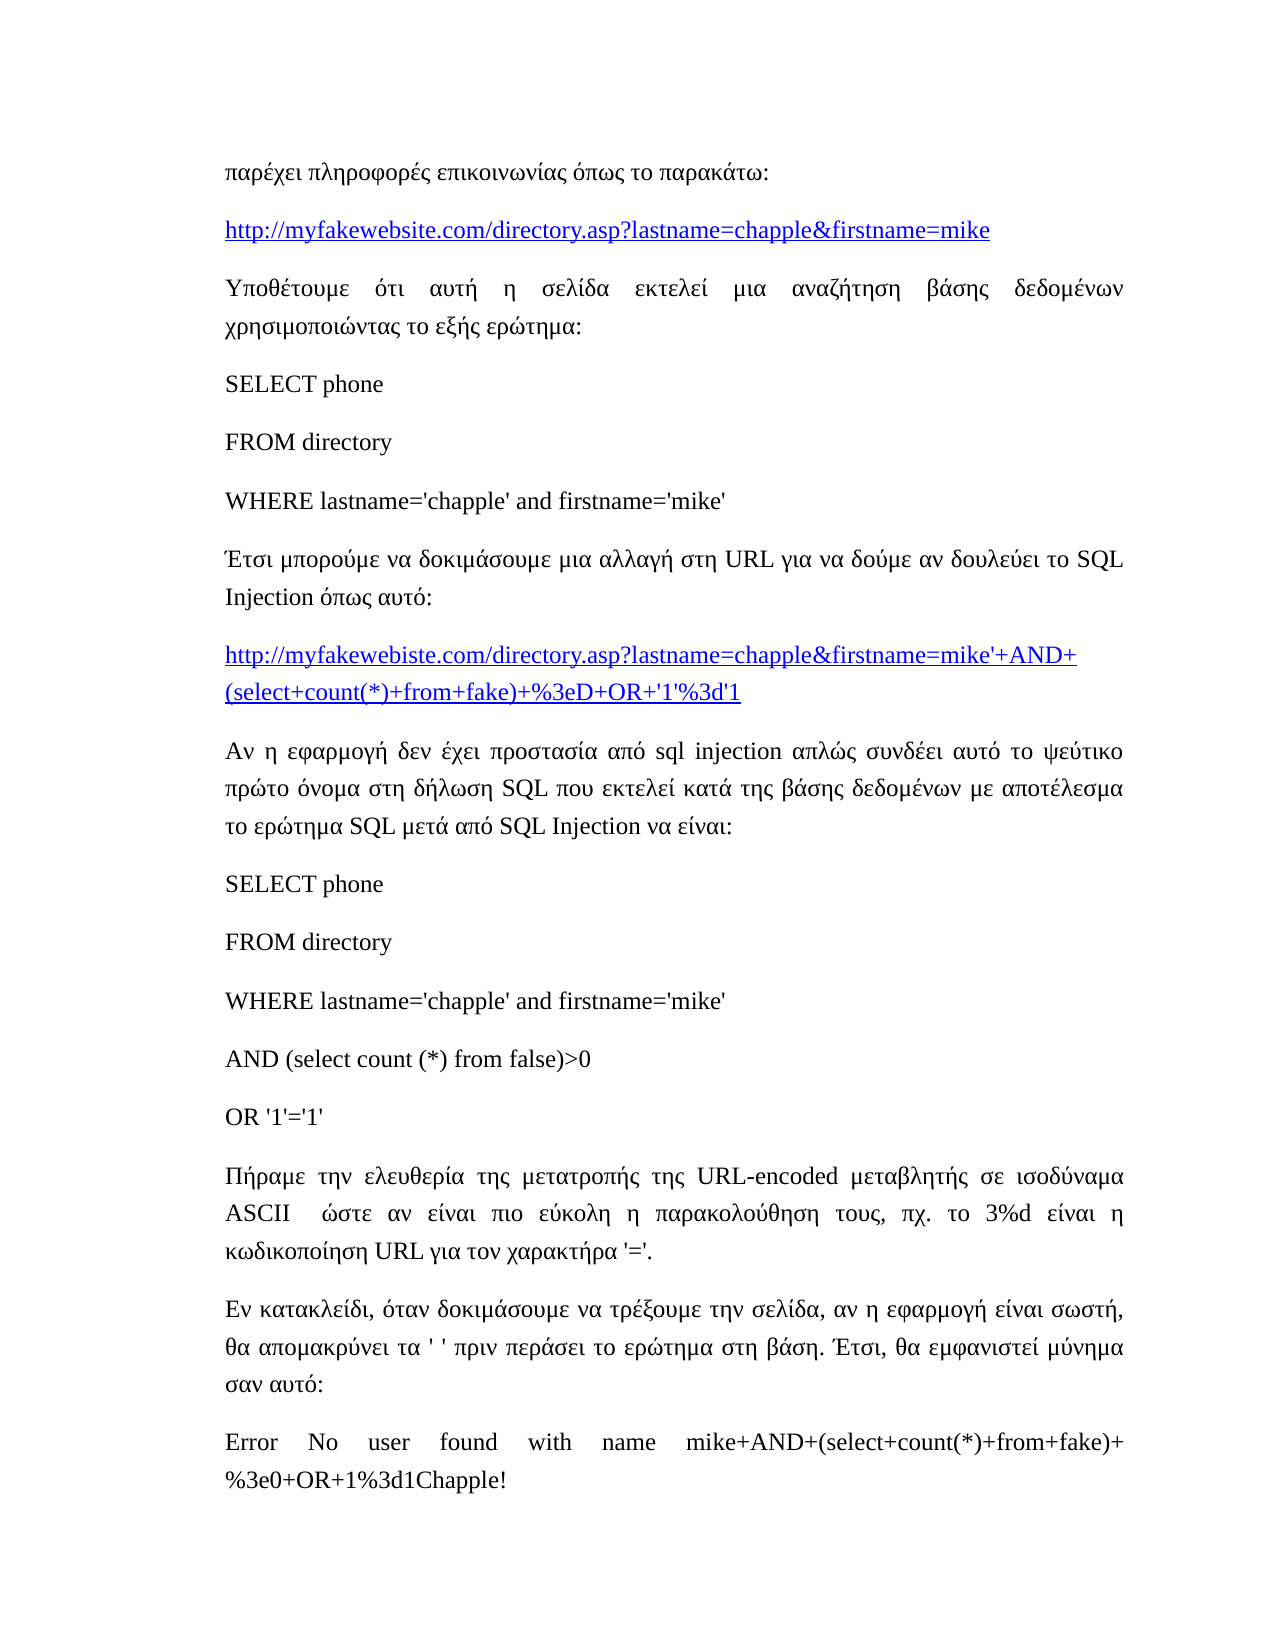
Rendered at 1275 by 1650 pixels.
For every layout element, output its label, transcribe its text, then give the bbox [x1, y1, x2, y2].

text WHERE lastname='chapple' and firstname='mike' [225, 979, 1125, 1017]
text Εrror No user found with name mike+AND+(select+count(*)+from+fake)+%3e0+OR+1%3d1Chapple! [225, 1421, 1125, 1496]
text SELECT phone [225, 862, 1125, 900]
text SELECT phone [225, 362, 1125, 400]
text Εν κατακλείδι, όταν δοκιμάσουμε να τρέξουμε την σελίδα, αν η εφαρμογή είναι σωστή, θα απομακρύνει τα ' ' πριν περάσει το ερώτημα στη βάση. Έτσι, θα εμφανιστεί μύνημα σαν αυτό: [225, 1287, 1125, 1400]
text http://myfakewebsite.com/directory.asp?lastname=chappleHYPERLINK "http://myfakewebsite.com/directory.asp?lastname=chapple&firstname=mike"&HYPERLINK "http://myfakewebsite.com/directory.asp?lastname=chapple&firstname=mike"firstname=mike [225, 208, 1125, 246]
text Έτσι μπορούμε να δοκιμάσουμε μια αλλαγή στη URL για να δούμε αν δουλεύει το SQL Injection όπως αυτό: [225, 537, 1125, 612]
text WHERE lastname='chapple' and firstname='mike' [225, 479, 1125, 517]
text OR '1'='1' [225, 1096, 1125, 1133]
text http://myfakewebiste.com/directory.asp?lastname=chappleHYPERLINK "http://myfakewebiste.com/directory.asp?lastname=chapple&firstname=mike'+AND+(select+count(*)+from+fake)+%3eD+OR+'1'%3d'1"&HYPERLINK "http://myfakewebiste.com/directory.asp?lastname=chapple&firstname=mike'+AND+(select+count(*)+from+fake)+%3eD+OR+'1'%3d'1"firstname=mike'+AND+(select+count(*)+from+fake)+%3eD+OR+'1'%3d'1 [225, 633, 1125, 708]
text FROM directory [225, 921, 1125, 958]
text Aν η εφαρμογή δεν έχει προστασία από sql injection απλώς συνδέει αυτό το ψεύτικο πρώτο όνομα στη δήλωση SQL που εκτελεί κατά της βάσης δεδομένων με αποτέλεσμα το ερώτημα SQL μετά από SQL Injection να είναι: [225, 729, 1125, 842]
text FROM directory [225, 421, 1125, 458]
text Υποθέτουμε ότι αυτή η σελίδα εκτελεί μια αναζήτηση βάσης δεδομένων χρησιμοποιώντας το εξής ερώτημα: [225, 267, 1125, 342]
text Πήραμε την ελευθερία της μετατροπής της URL-encoded μεταβλητής σε ισοδύναμα ASCII ώστε αν είναι πιο εύκολη η παρακολούθηση τους, πχ. το 3%d είναι η κωδικοποίηση URL για τον χαρακτήρα '='. [225, 1154, 1125, 1267]
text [225, 150, 1125, 187]
text AND (select count (*) from false)>0 [225, 1037, 1125, 1075]
